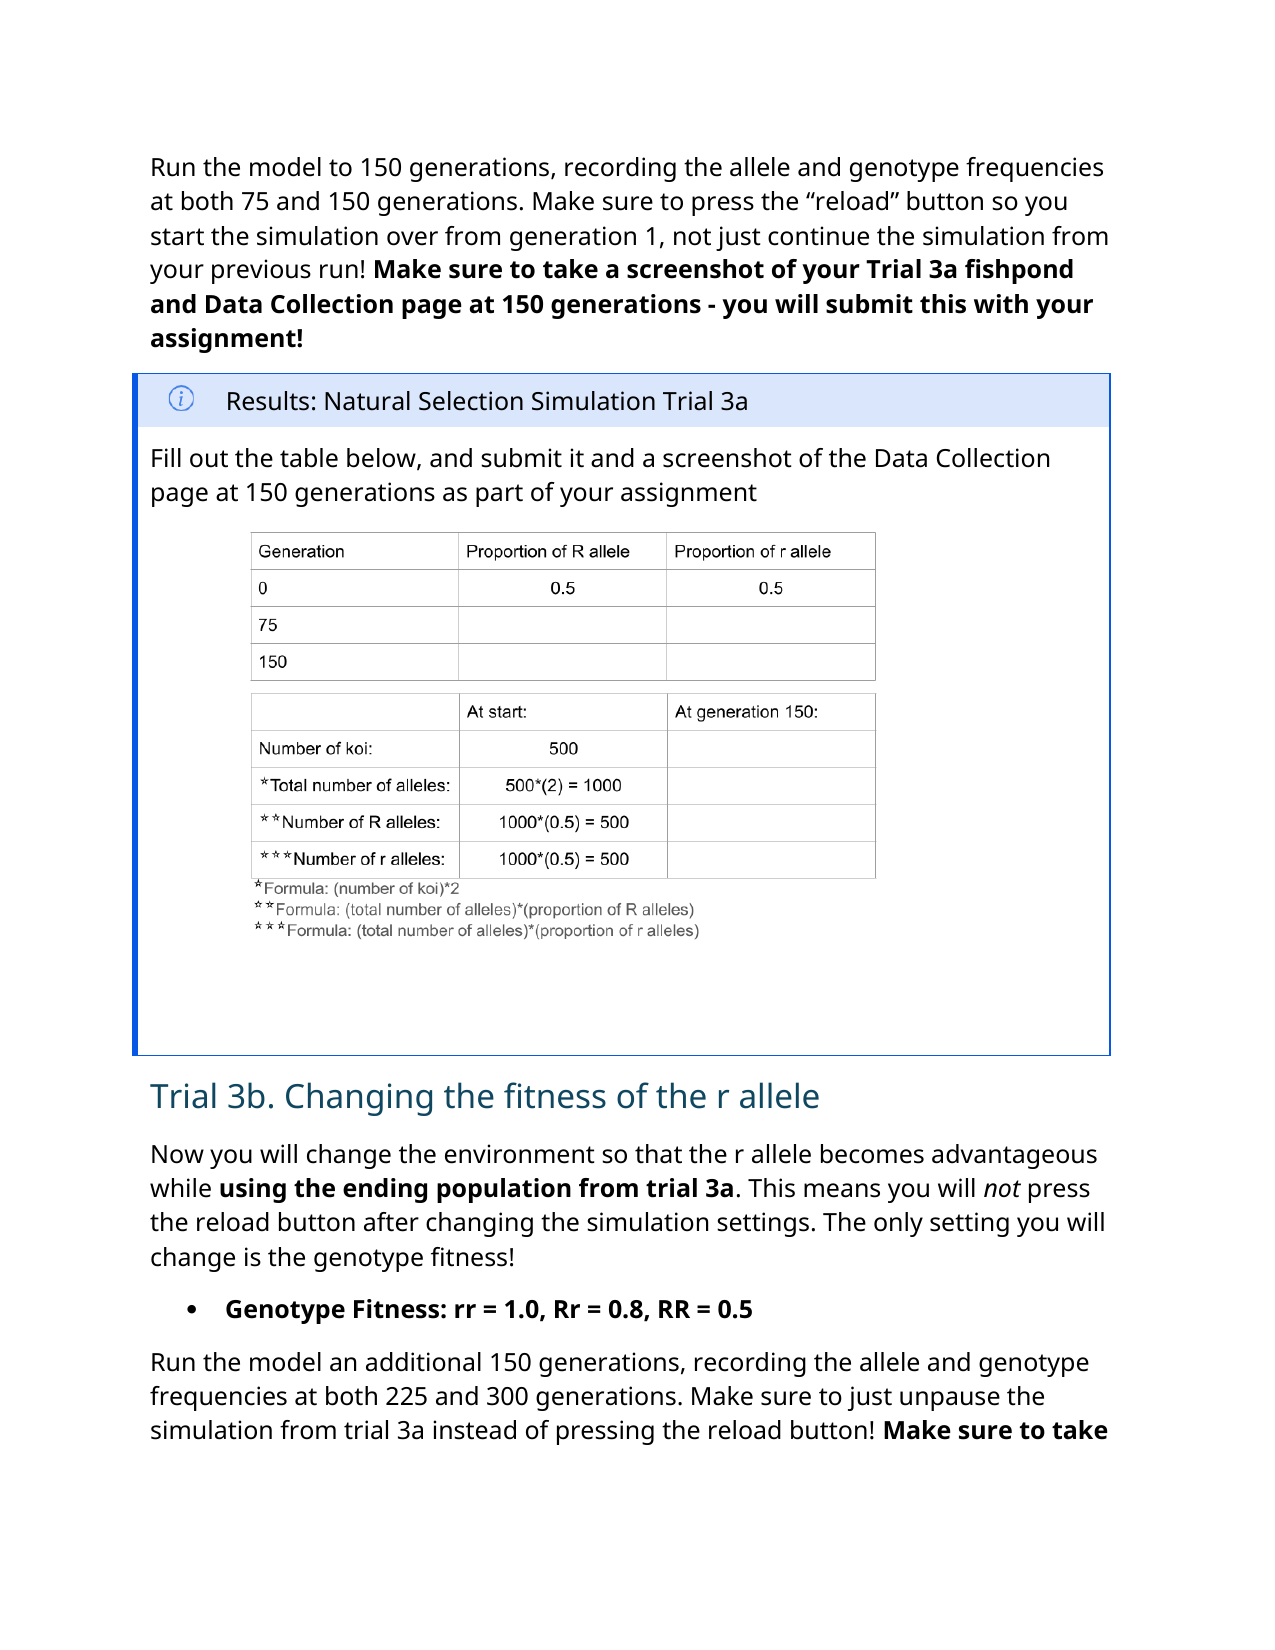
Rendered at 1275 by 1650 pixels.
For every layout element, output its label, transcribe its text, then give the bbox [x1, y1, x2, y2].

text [150, 1345, 1125, 1447]
picture [168, 527, 957, 971]
text Run the model to 150 generations, recording the allele and genotype frequencies at both 75 and 150 generations. Make sure to press the “reload” button so you start the simulation over from generation 1, not just continue the simulation from your previous run! Make sure to take a screenshot of your Trial 3a fishpond and Data Collection page at 150 generations - you will submit this with your assignment! [150, 150, 1125, 354]
subtitle Trial 3b. Changing the fitness of the r allele [150, 1073, 1125, 1118]
table_cell Fill out the table below, and submit it and a screenshot of the Data Collection page at 150 generations as part of your assignment [138, 428, 1109, 1055]
text Now you will change the environment so that the r allele becomes advantageous while using the ending population from trial 3a. This means you will not press the reload button after changing the simulation settings. The only setting you will change is the genotype fitness! [150, 1137, 1125, 1273]
list Genotype Fitness: rr = 1.0, Rr = 0.8, RR = 0.5 [187, 1292, 1125, 1326]
table_header Results: Natural Selection Simulation Trial 3a [138, 374, 1109, 427]
picture [168, 385, 194, 411]
